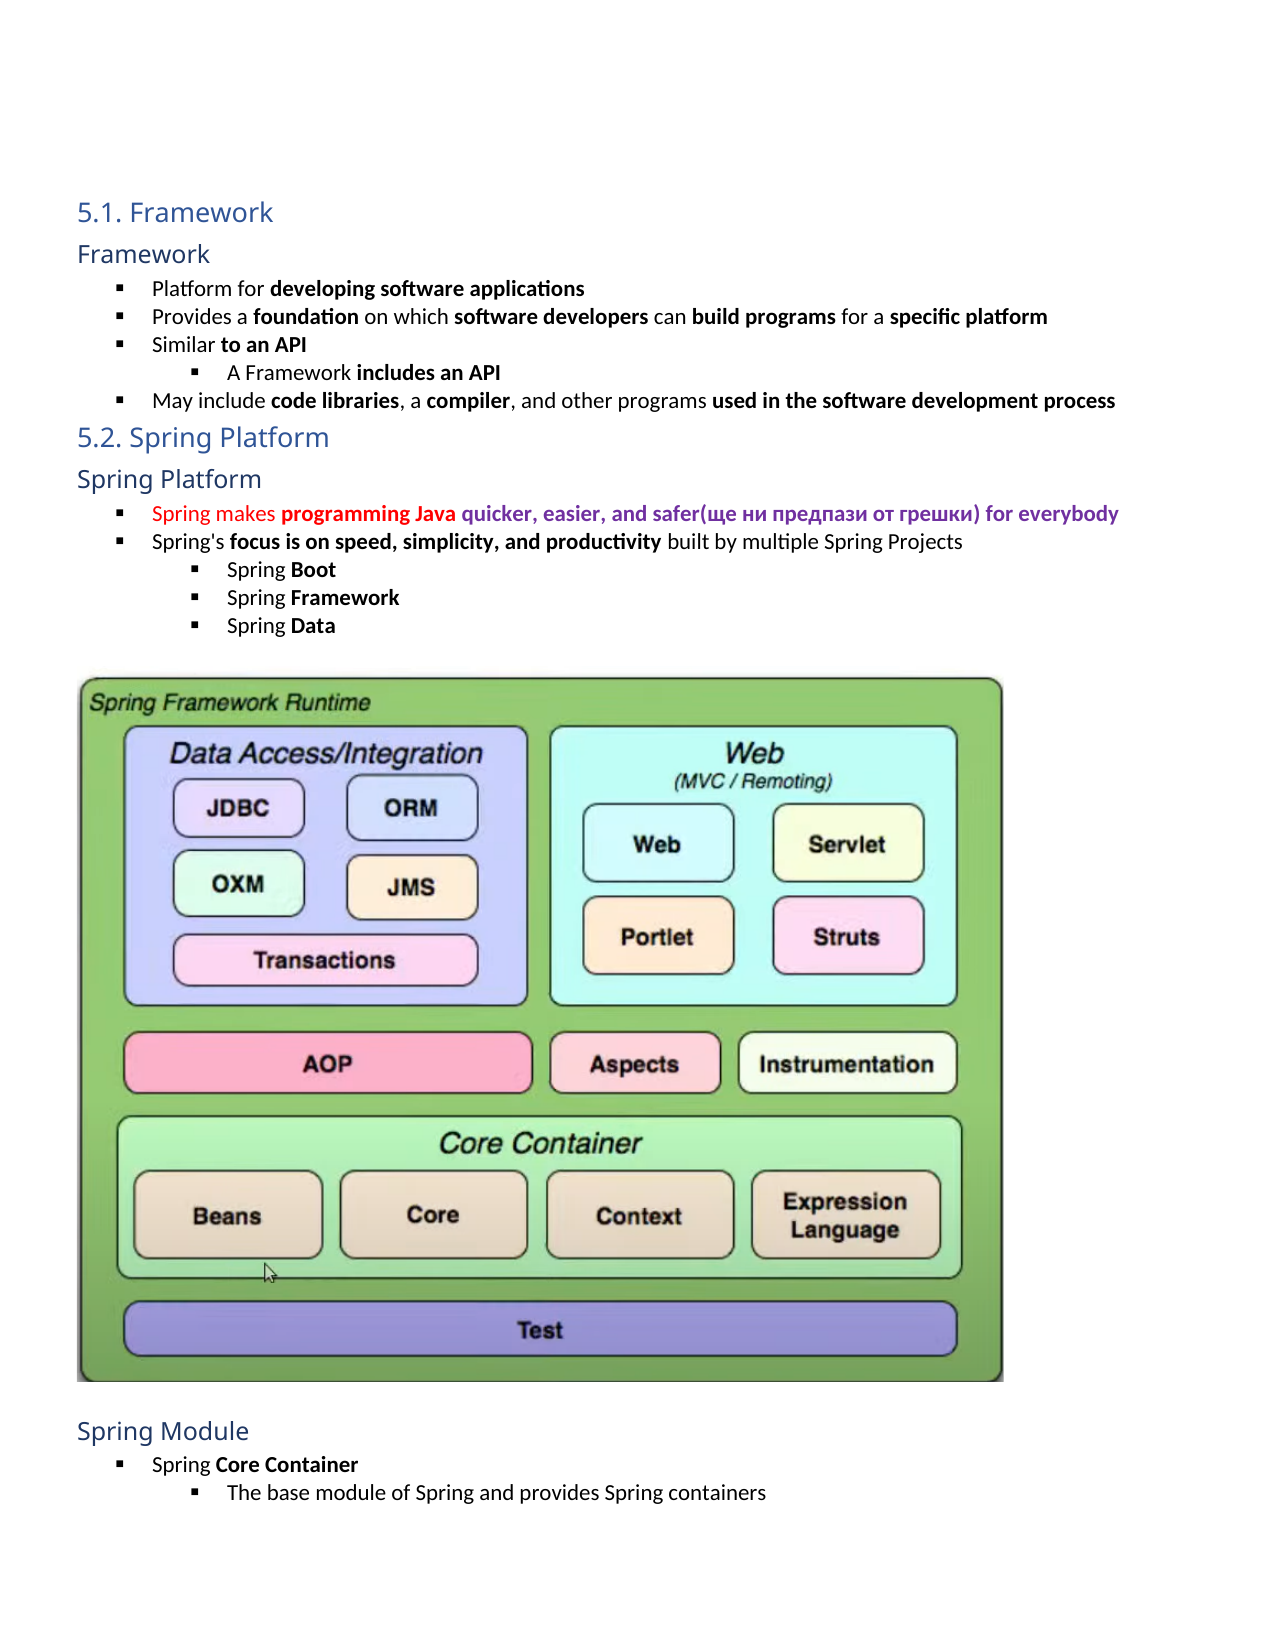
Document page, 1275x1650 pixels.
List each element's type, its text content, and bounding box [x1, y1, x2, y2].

list The base module of Spring and provides Spring containers [189, 1478, 1198, 1506]
list Platform for developing software applications [114, 274, 1198, 302]
list Provides a foundation on which software developers can build programs for a specific platform [114, 302, 1198, 330]
subtitle Spring Platform [77, 462, 1198, 496]
subtitle Spring Module [77, 1414, 1198, 1448]
subtitle 5.2. Spring Platform [77, 418, 1198, 455]
list Spring Core Container [114, 1450, 1198, 1478]
picture [76, 666, 1004, 1382]
list Spring Framework [189, 583, 1198, 611]
list May include code libraries, a compiler, and other programs used in the software development process [114, 386, 1198, 414]
subtitle 5.1. Framework [77, 193, 1198, 230]
list Similar to an API [114, 330, 1198, 358]
list Spring's focus is on speed, simplicity, and productivity built by multiple Spring Projects [114, 527, 1198, 555]
subtitle Framework [77, 237, 1198, 271]
list Spring Data [189, 611, 1198, 639]
list Spring Boot [189, 555, 1198, 583]
list Spring makes programming Java quicker, easier, and safer(ще ни предпази от грешки) for everybody [114, 499, 1198, 527]
list A Framework includes an API [189, 358, 1198, 386]
